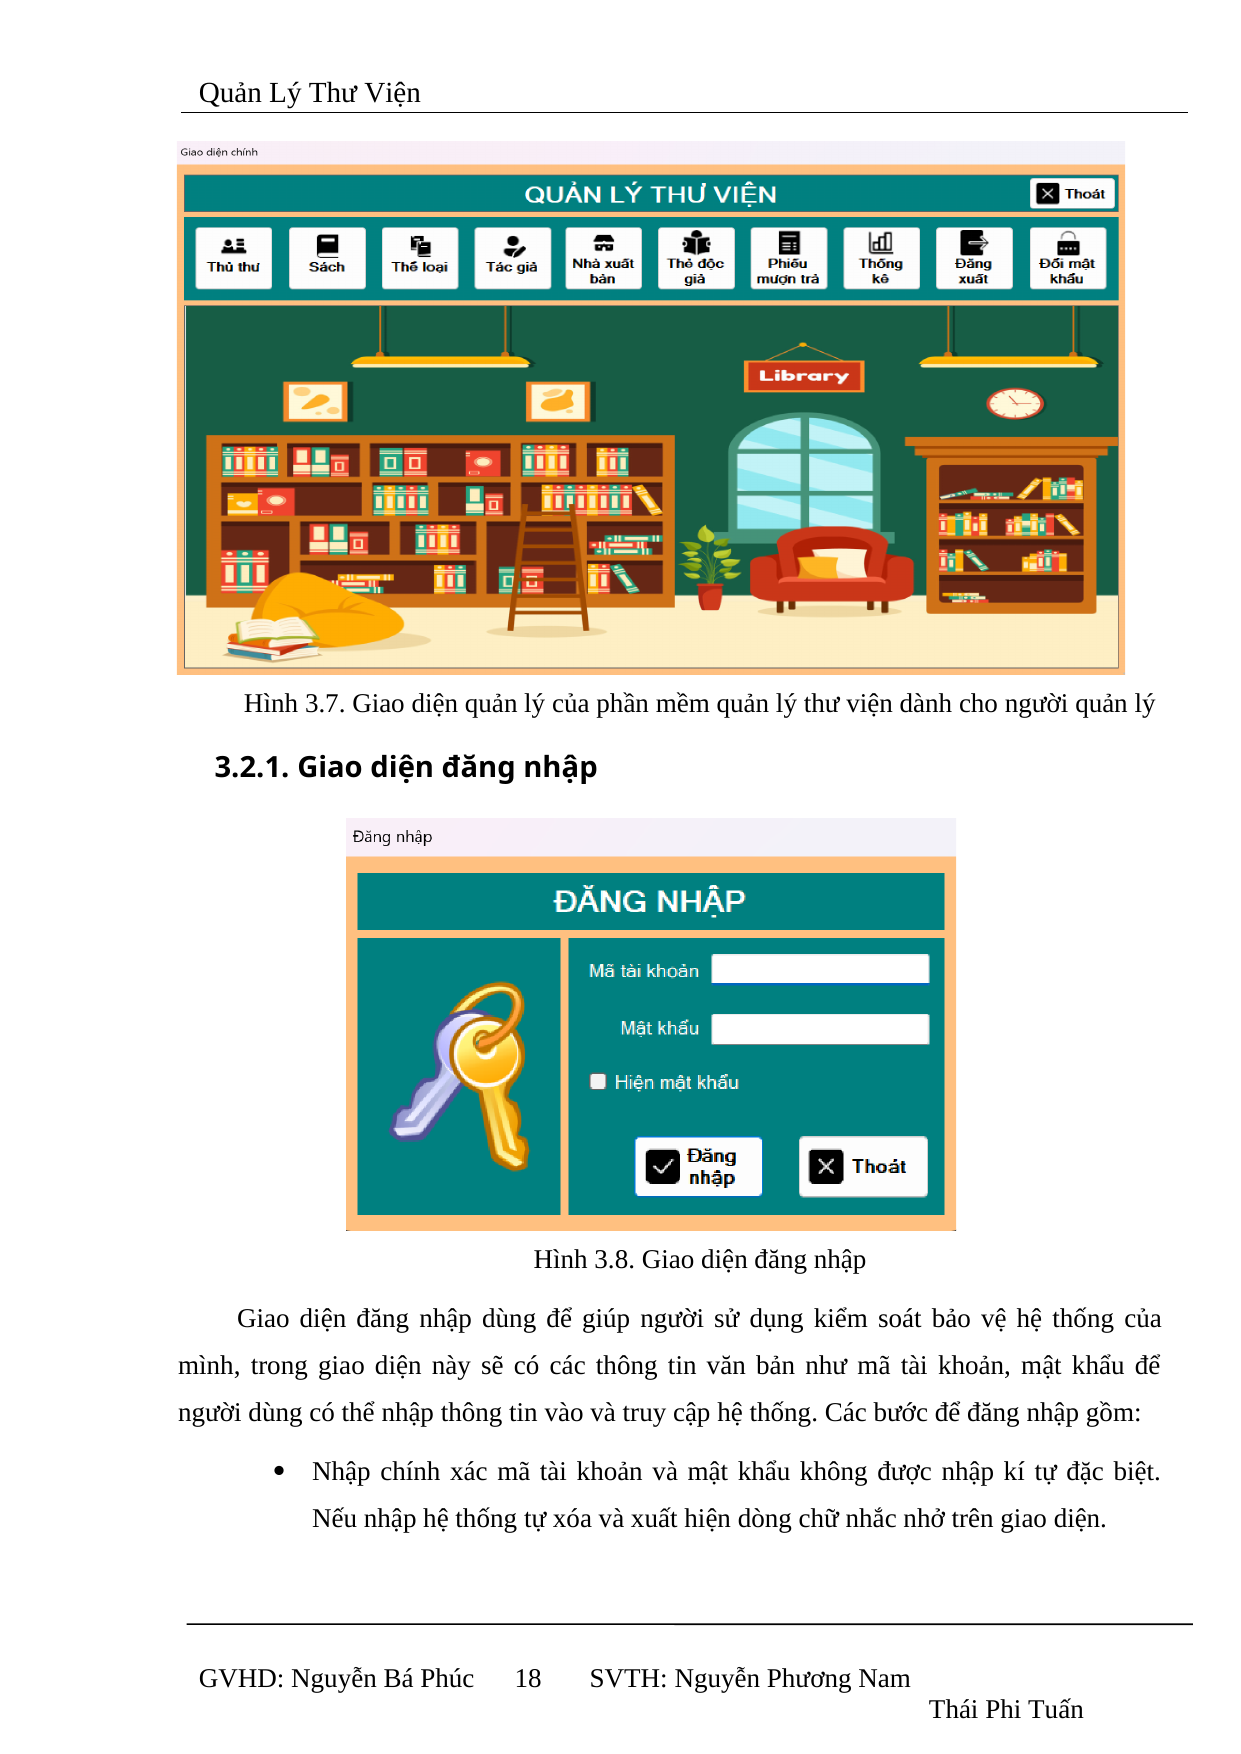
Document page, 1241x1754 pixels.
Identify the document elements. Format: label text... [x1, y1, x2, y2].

text Giao diện đăng nhập dùng để giúp người sử dụng kiểm soát bảo vệ hệ thống của mình, trong giao diện này sẽ có các thông tin văn bản như mã tài khoản, mật khẩu để người dùng có thể nhập thông tin vào và truy cập hệ thống. Các bước để đăng nhập gồm: [178, 1302, 1163, 1427]
list Nhập chính xác mã tài khoản và mật khẩu không được nhập kí tự đặc biệt. Nếu nhập hệ thống tự xóa và xuất hiện dòng chữ nhắc nhở trên giao diện. [274, 1455, 1163, 1533]
picture [176, 141, 1126, 675]
picture [346, 818, 957, 1231]
subtitle Giao diện đăng nhập [214, 746, 1163, 786]
